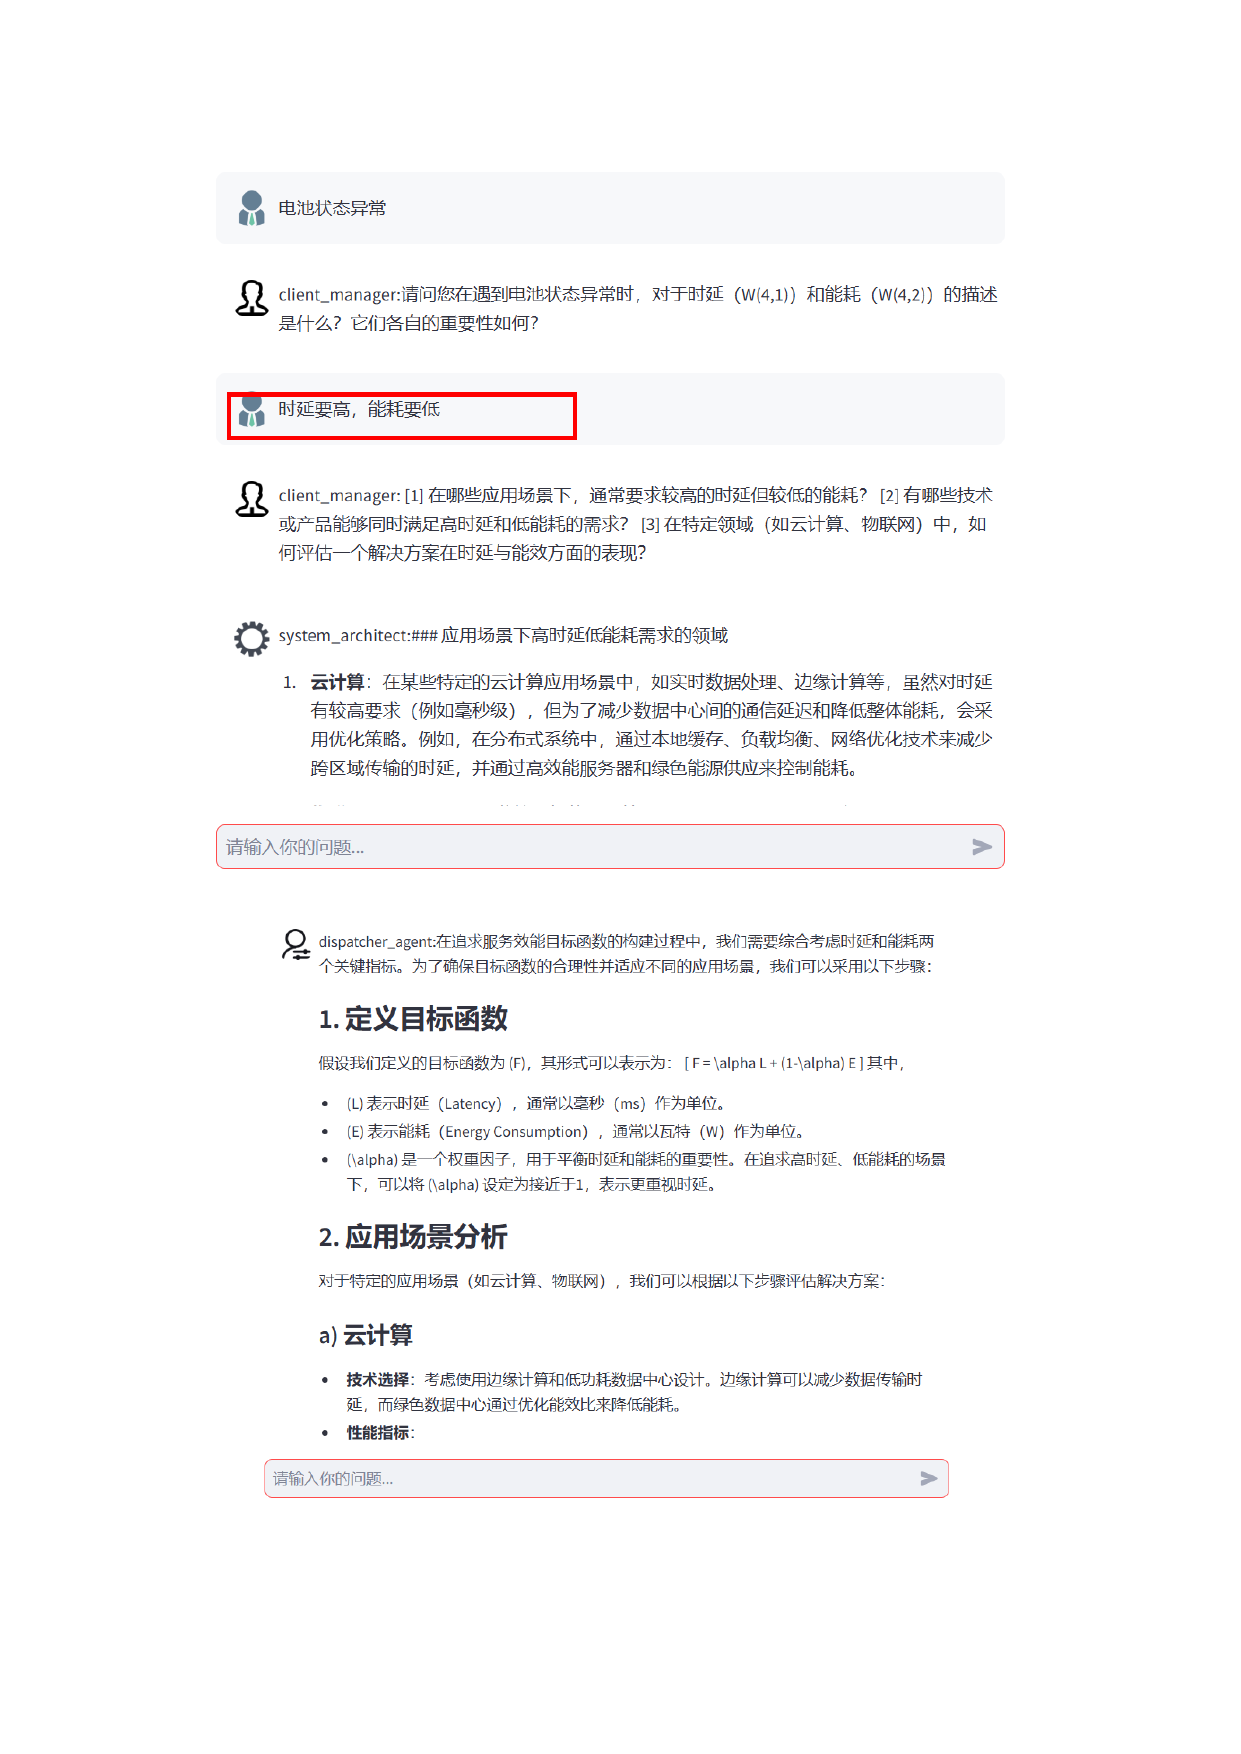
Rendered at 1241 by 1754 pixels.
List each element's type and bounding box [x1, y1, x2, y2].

picture [254, 909, 987, 1524]
picture [187, 162, 1053, 893]
